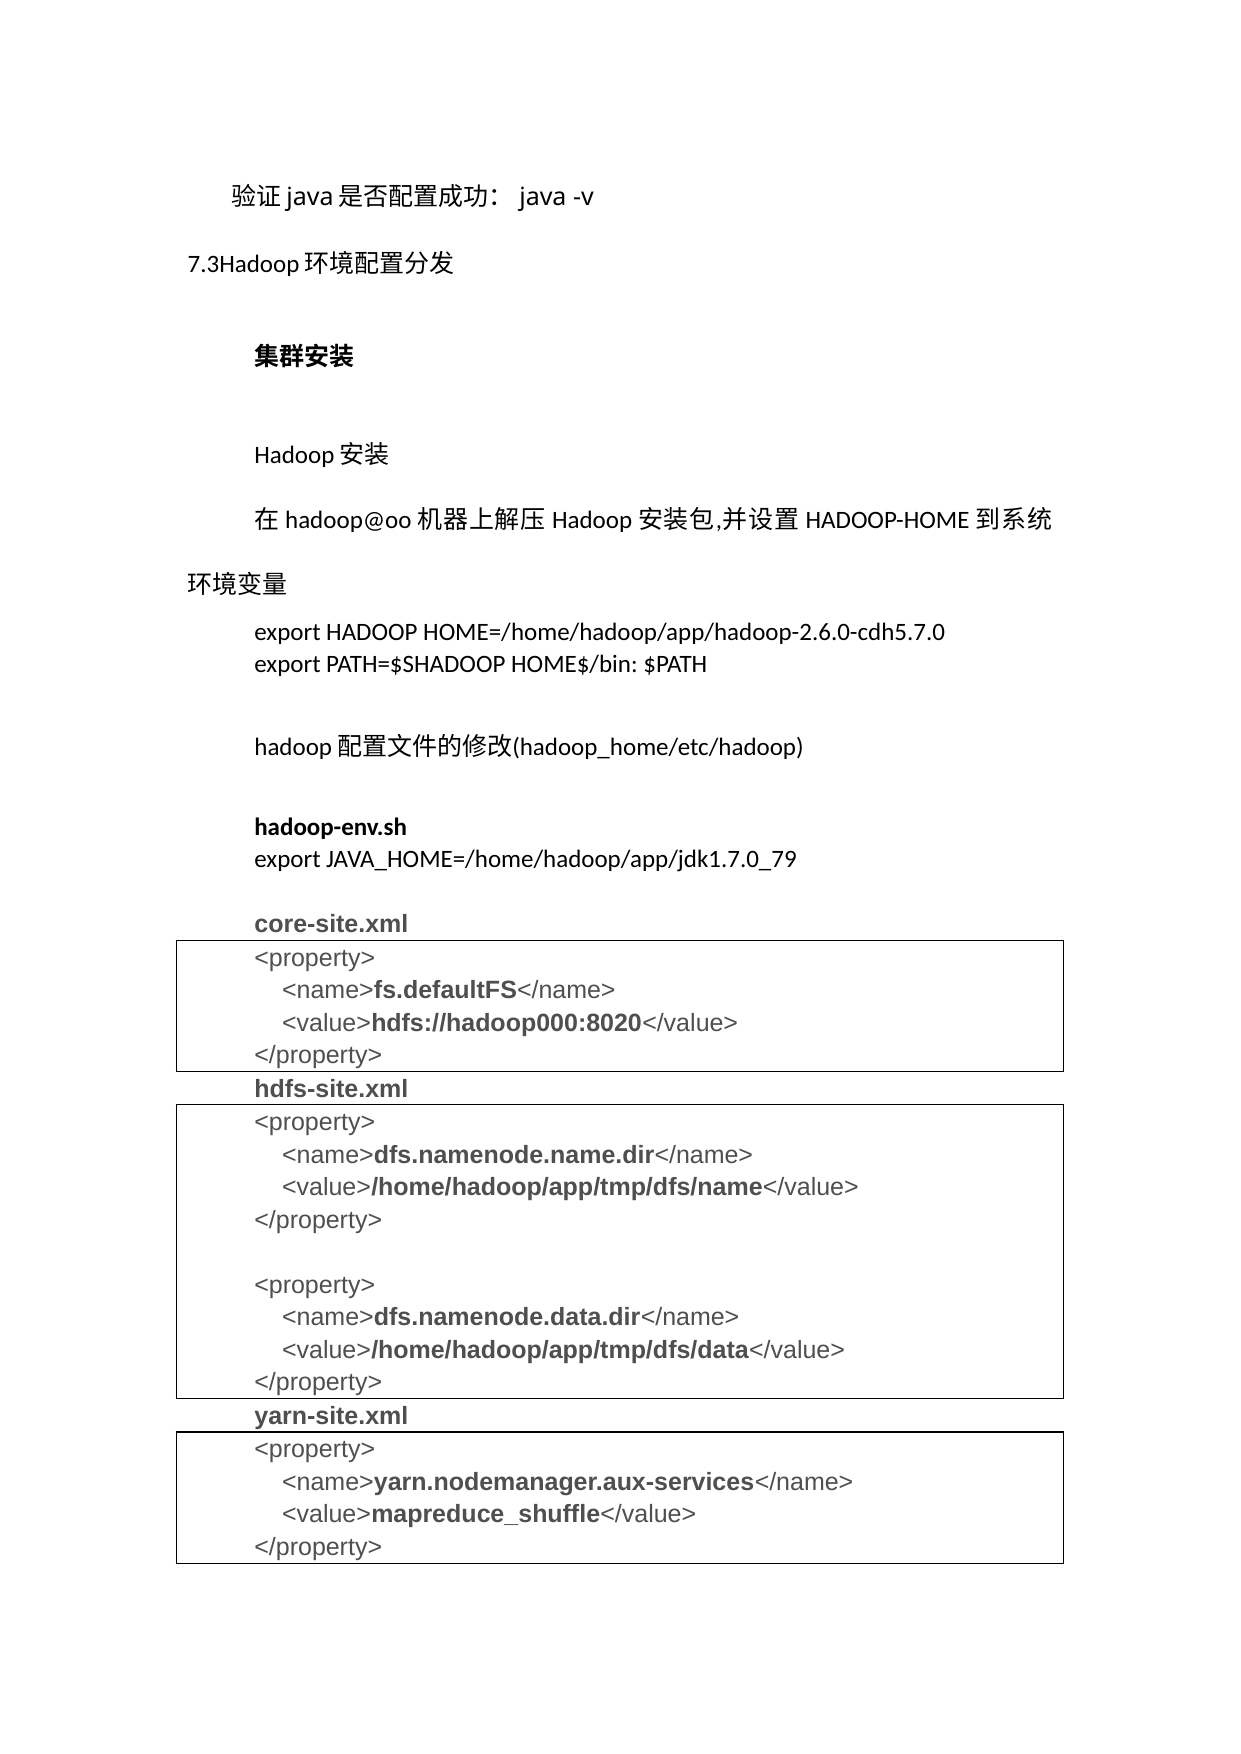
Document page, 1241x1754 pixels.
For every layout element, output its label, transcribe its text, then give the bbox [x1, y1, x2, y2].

text 在hadoop@oo机器上解压Hadoop安装包,并设置HADOOP-HOME到系统环境变量 [187, 485, 1053, 615]
text Hadoop安装 [187, 420, 1053, 485]
table_header <property> <name>fs.defaultFS</name> <value>hdfs://hadoop000:8020</value> </property> [177, 941, 1063, 1071]
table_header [177, 1433, 1063, 1562]
text export PATH=$SHADOOP HOME$/bin: $PATH [187, 647, 1053, 680]
text hadoop配置文件的修改(hadoop_home/etc/hadoop) [187, 712, 1053, 777]
text 验证java是否配置成功： java -v [187, 162, 1053, 227]
text core-site.xml [187, 907, 1053, 940]
text export HADOOP HOME=/home/hadoop/app/hadoop-2.6.0-cdh5.7.0 [187, 615, 1053, 647]
table_header <property> <name>dfs.namenode.name.dir</name> <value>/home/hadoop/app/tmp/dfs/name</value> </property> <property> <name>dfs.namenode.data.dir</name> <value>/home/hadoop/app/tmp/dfs/data</value> </property> [177, 1105, 1063, 1398]
text export JAVA_HOME=/home/hadoop/app/jdk1.7.0_79 [187, 842, 1053, 875]
text 集群安装 [187, 322, 1053, 387]
text hadoop-env.sh [187, 810, 1053, 842]
text hdfs-site.xml [187, 1072, 1053, 1104]
subtitle 7.3Hadoop环境配置分发 [187, 229, 1053, 294]
text yarn-site.xml [187, 1399, 1053, 1431]
